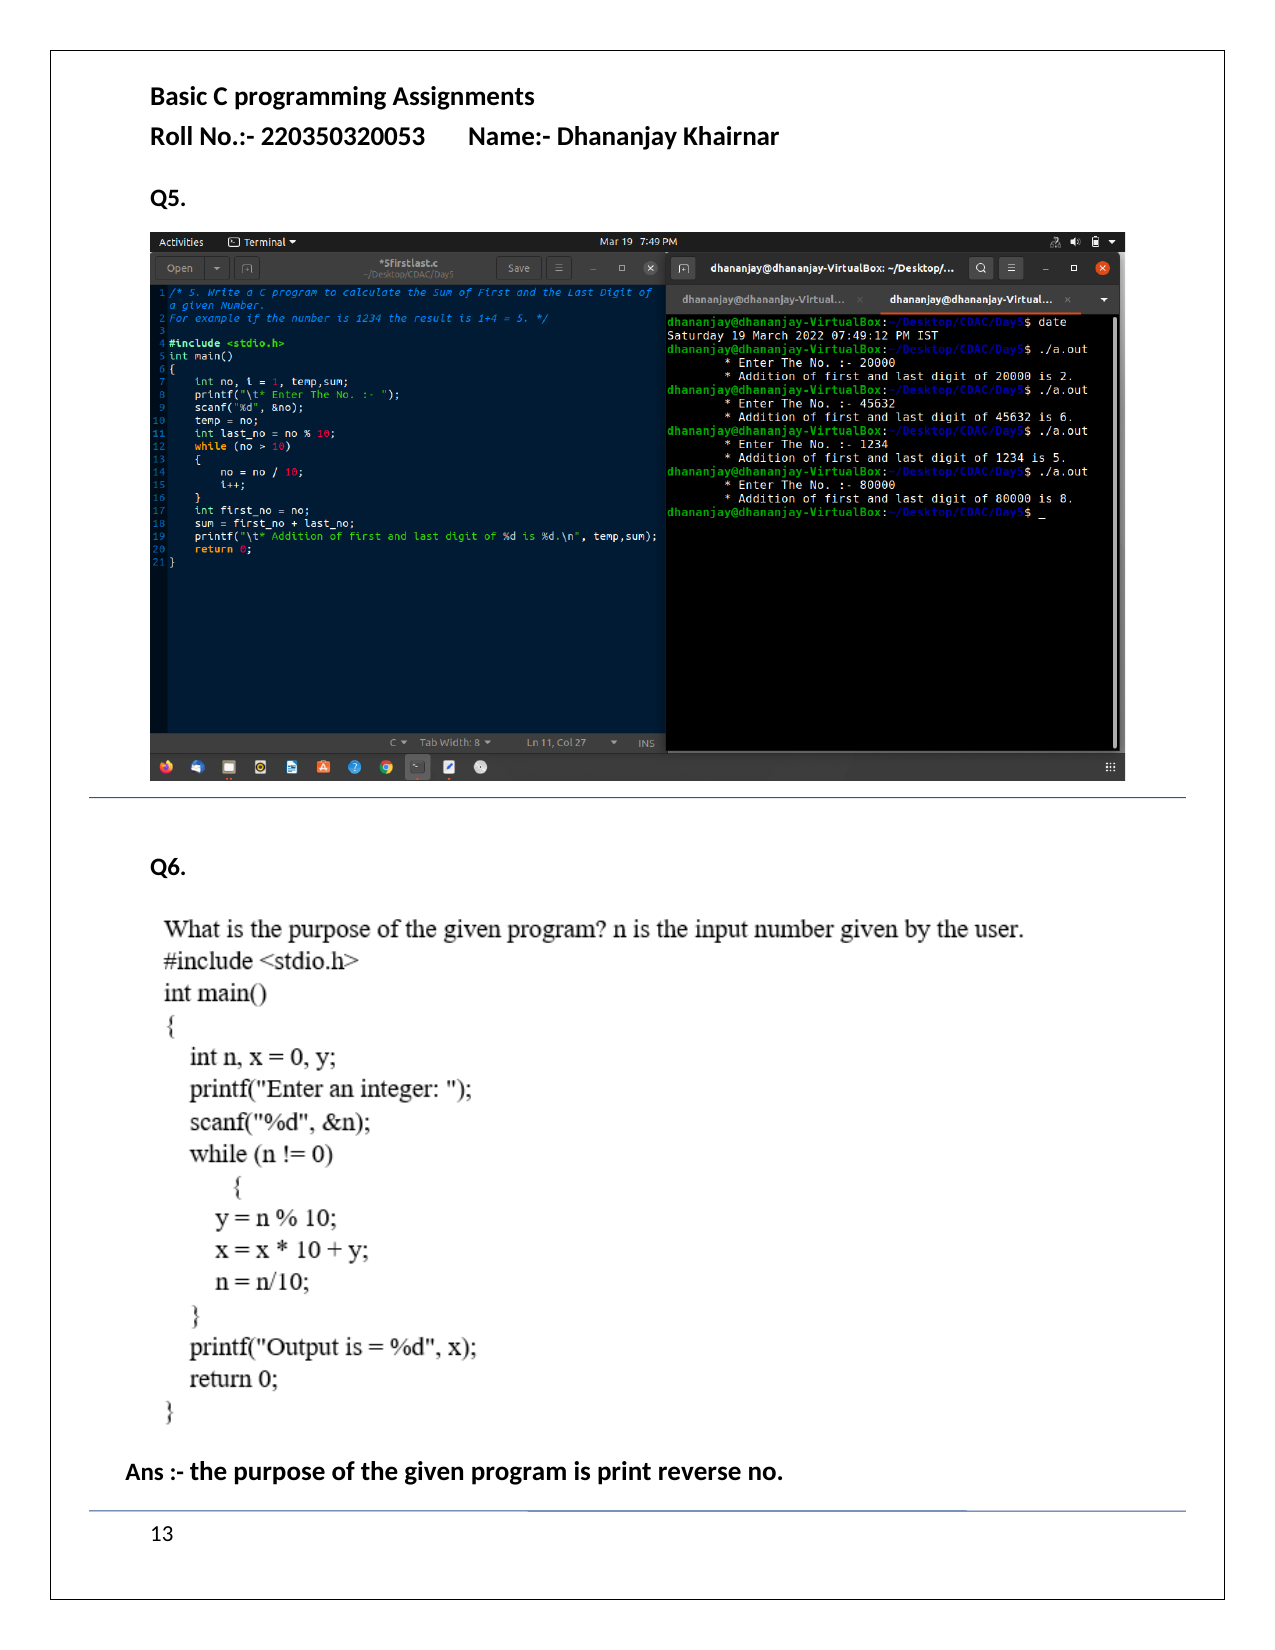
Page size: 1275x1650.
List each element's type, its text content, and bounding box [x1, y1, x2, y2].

text Q5. [150, 183, 1125, 213]
text Q6. [150, 799, 1125, 882]
picture [150, 232, 1125, 781]
